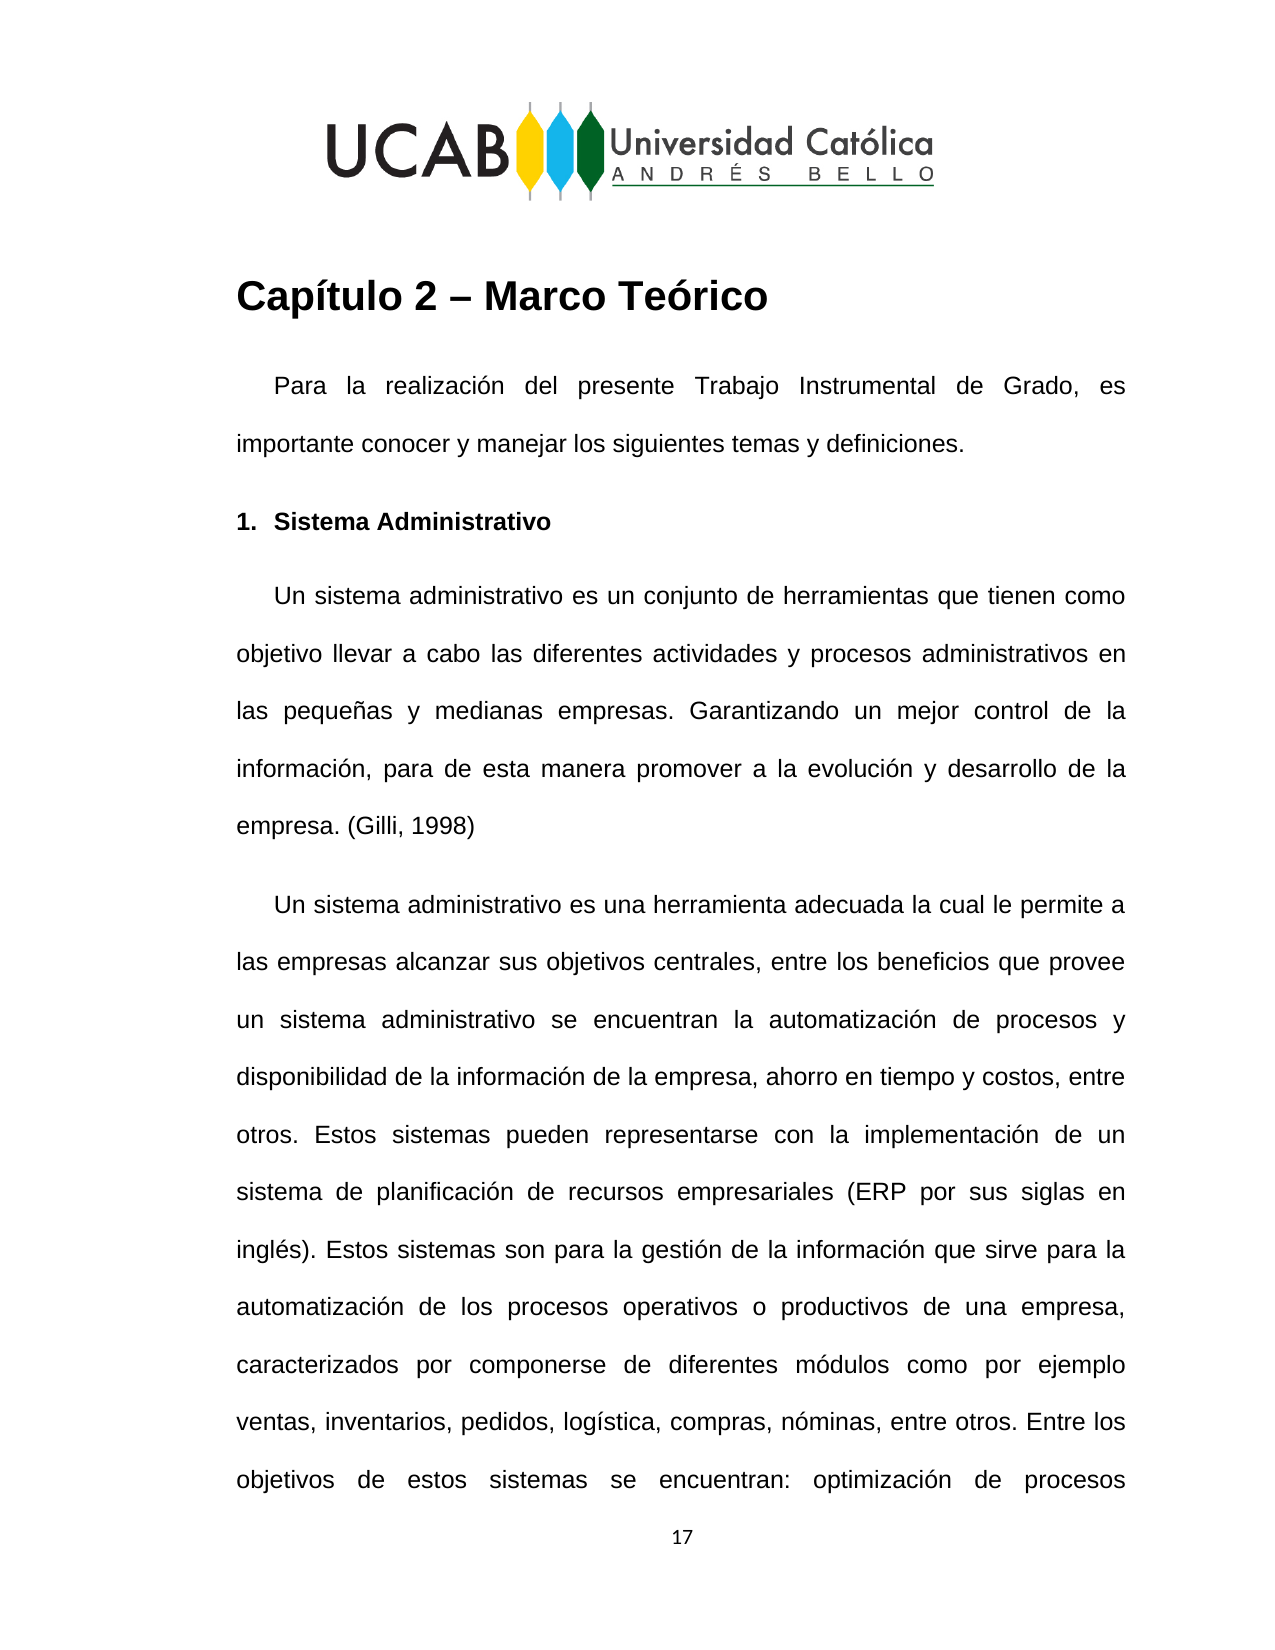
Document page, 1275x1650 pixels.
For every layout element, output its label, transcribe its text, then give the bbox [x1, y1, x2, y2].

subtitle Capítulo 2 – Marco Teórico [236, 271, 1127, 319]
picture [327, 102, 934, 201]
text Un sistema administrativo es un conjunto de herramientas que tienen como objetivo llevar a cabo las diferentes actividades y procesos administrativos en las pequeñas y medianas empresas. Garantizando un mejor control de la información, para de esta manera promover a la evolución y desarrollo de la empresa. (Gilli, 1998) [236, 581, 1127, 840]
list Sistema Administrativo [236, 507, 1127, 536]
text Para la realización del presente Trabajo Instrumental de Grado, es importante conocer y manejar los siguientes temas y definiciones. [236, 371, 1127, 458]
